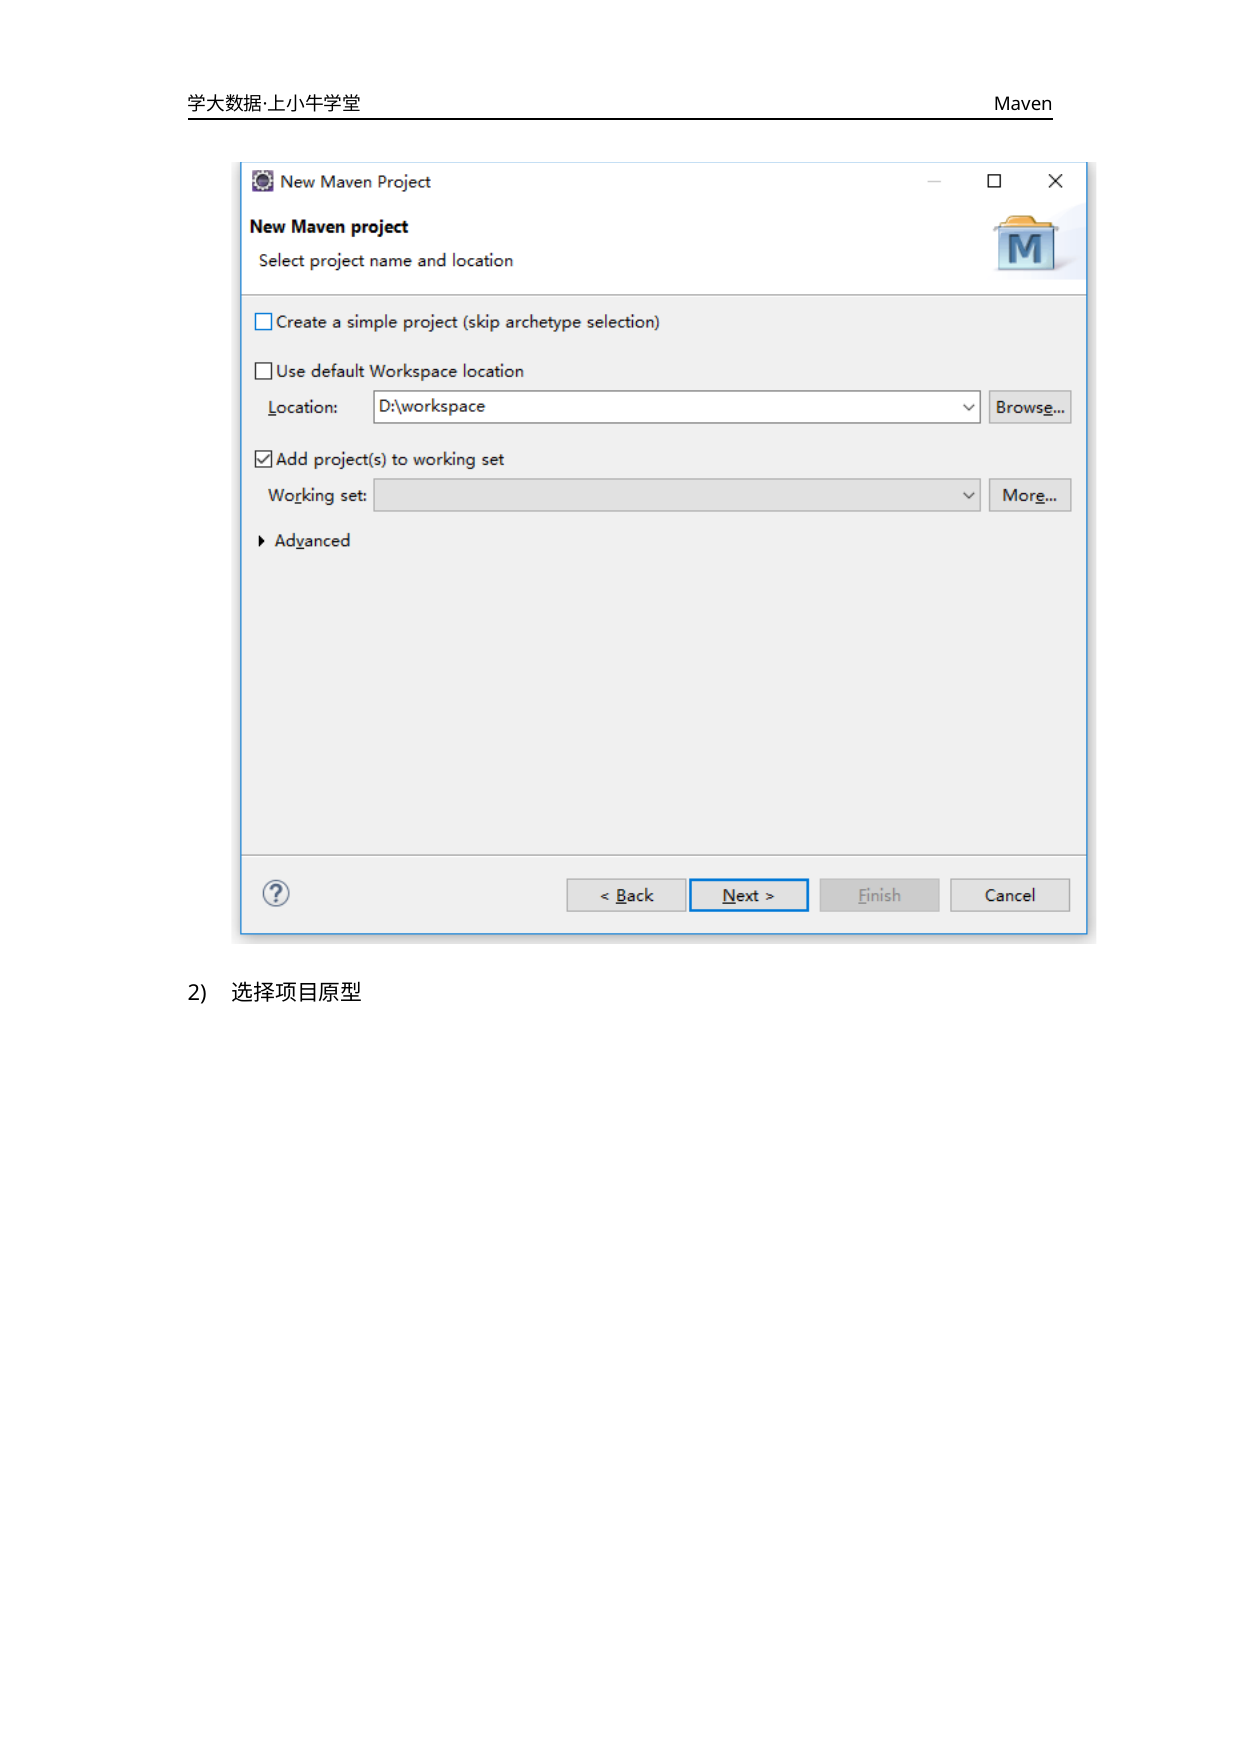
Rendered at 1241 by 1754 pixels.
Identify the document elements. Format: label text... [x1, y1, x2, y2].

picture [231, 162, 1097, 944]
list 选择项目原型 [187, 974, 1053, 1007]
